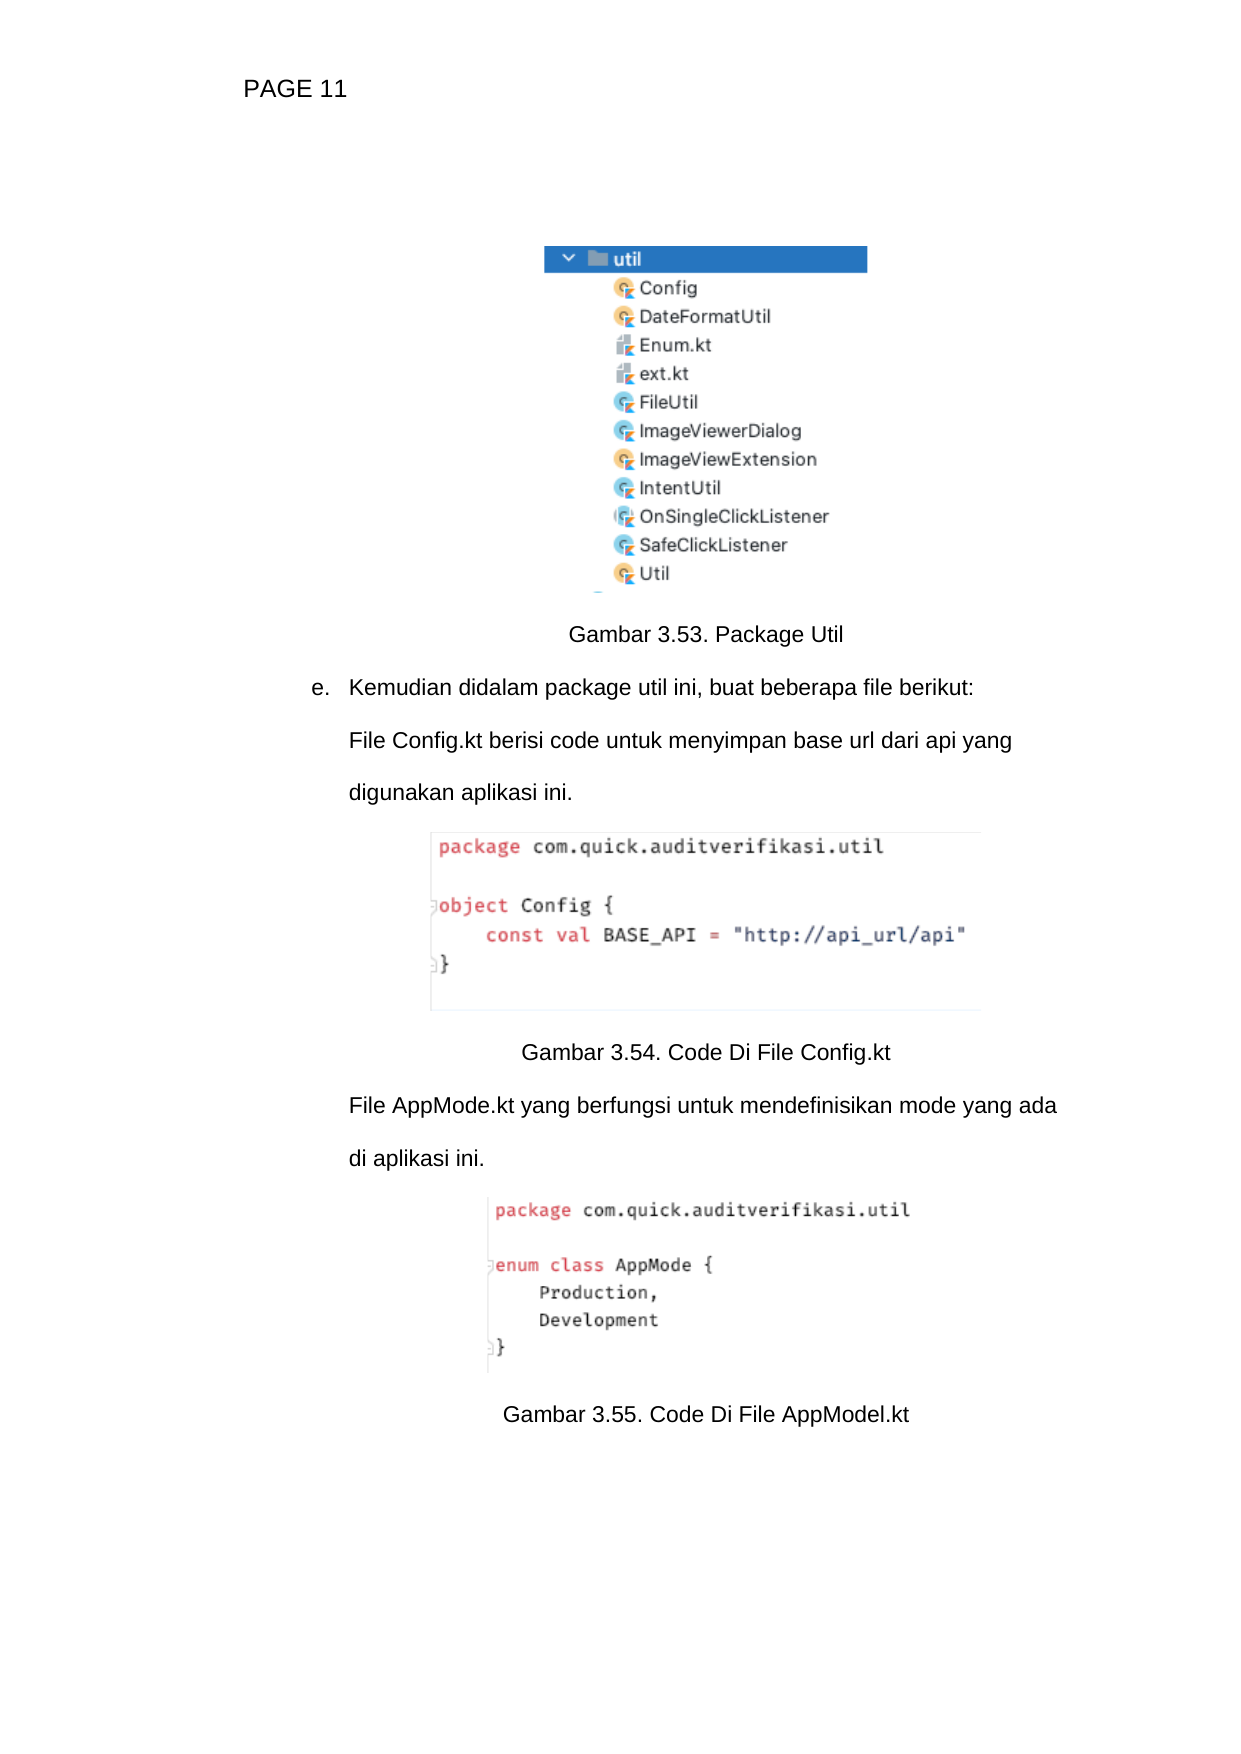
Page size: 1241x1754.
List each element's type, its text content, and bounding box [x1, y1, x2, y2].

picture [430, 832, 982, 1011]
text Gambar 3.55. Code Di File AppModel.kt [349, 1401, 1063, 1427]
picture [487, 1197, 925, 1373]
title File Config.kt berisi code untuk menyimpan base url dari api yang digunakan aplikasi ini. [349, 727, 1063, 806]
picture [544, 246, 868, 593]
text Gambar 3.54. Code Di File Config.kt [349, 1039, 1063, 1066]
text Gambar 3.53. Package Util [349, 621, 1063, 647]
title Kemudian didalam package util ini, buat beberapa file berikut: [311, 674, 1063, 700]
title File AppMode.kt yang berfungsi untuk mendefinisikan mode yang ada di aplikasi ini. [349, 1092, 1063, 1171]
